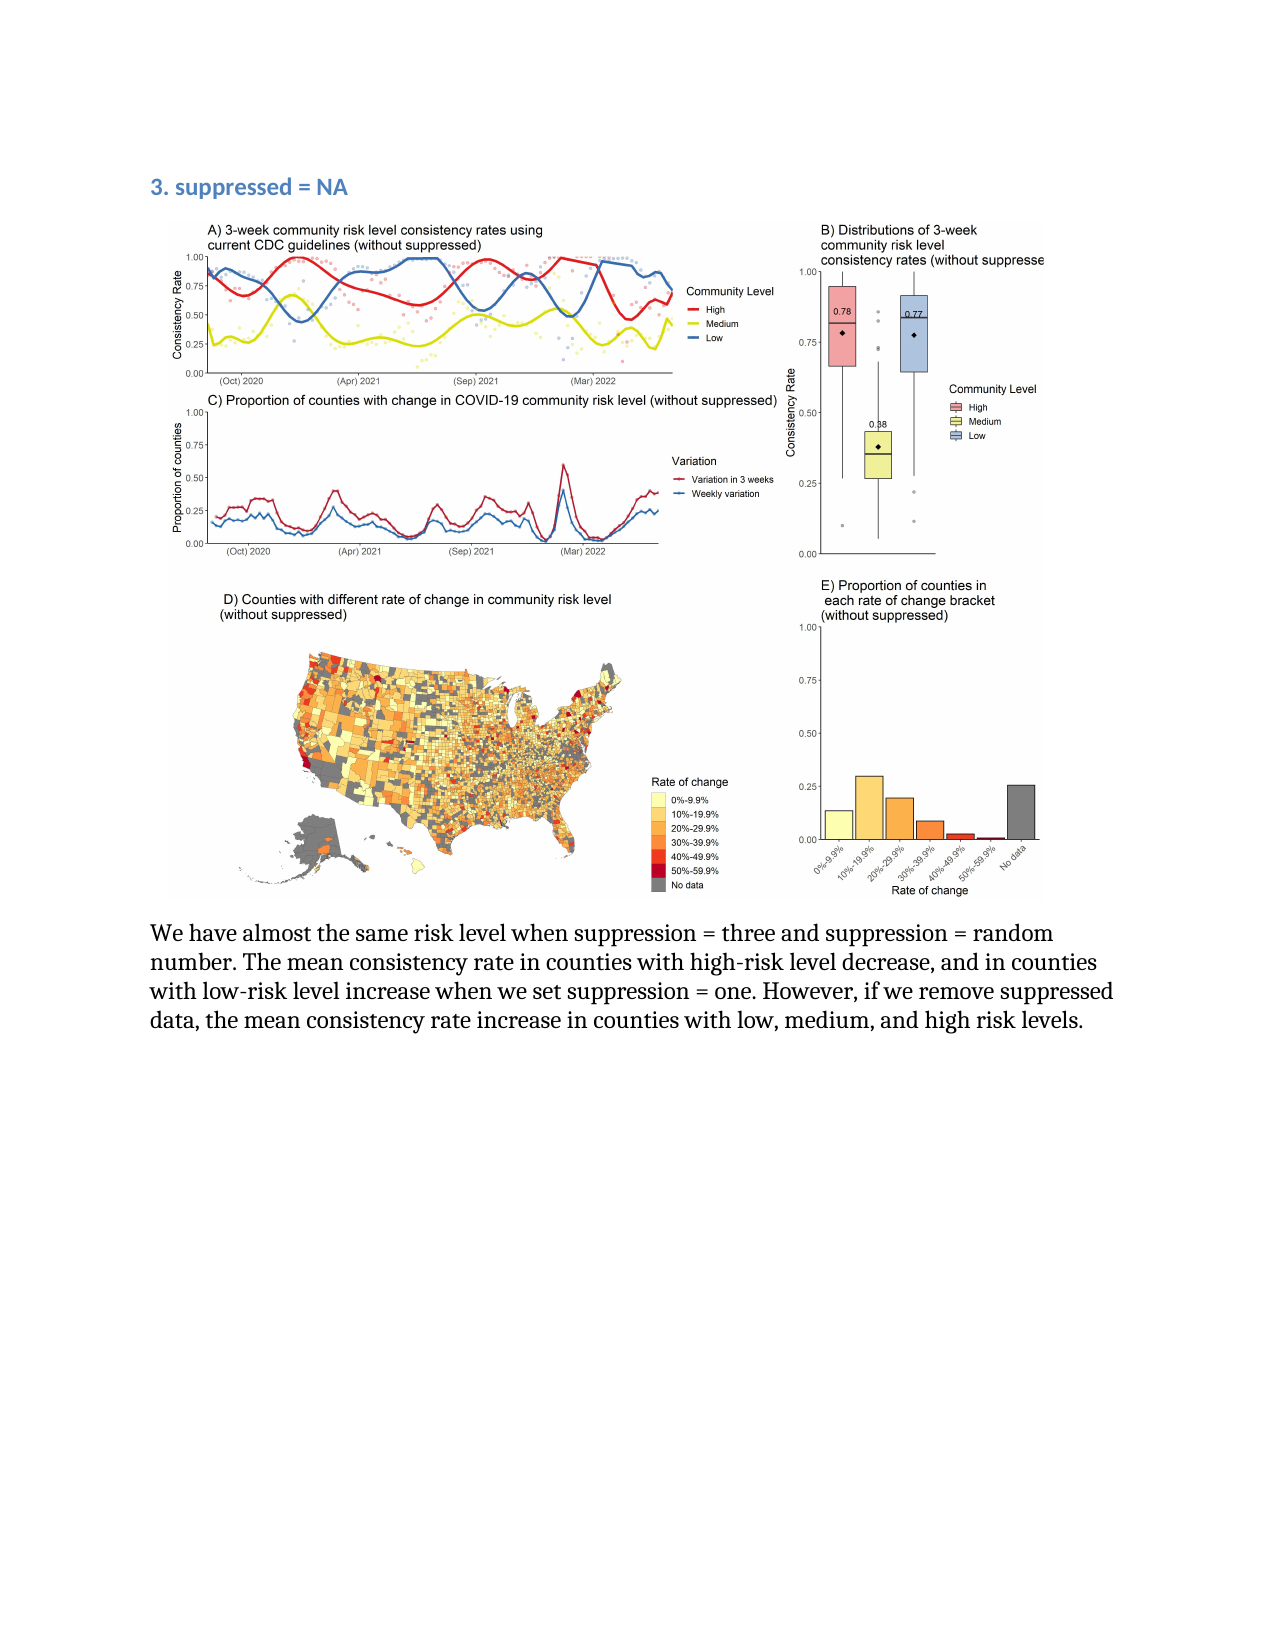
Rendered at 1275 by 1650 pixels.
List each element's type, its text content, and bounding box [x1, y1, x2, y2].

subtitle 3. suppressed = NA [150, 171, 1125, 201]
text We have almost the same risk level when suppression = three and suppression = random number. The mean consistency rate in counties with high-risk level decrease, and in counties with low-risk level increase when we set suppression = one. However, if we remove suppressed data, the mean consistency rate increase in counties with low, medium, and high risk levels. [150, 919, 1125, 1034]
picture [168, 220, 1044, 901]
